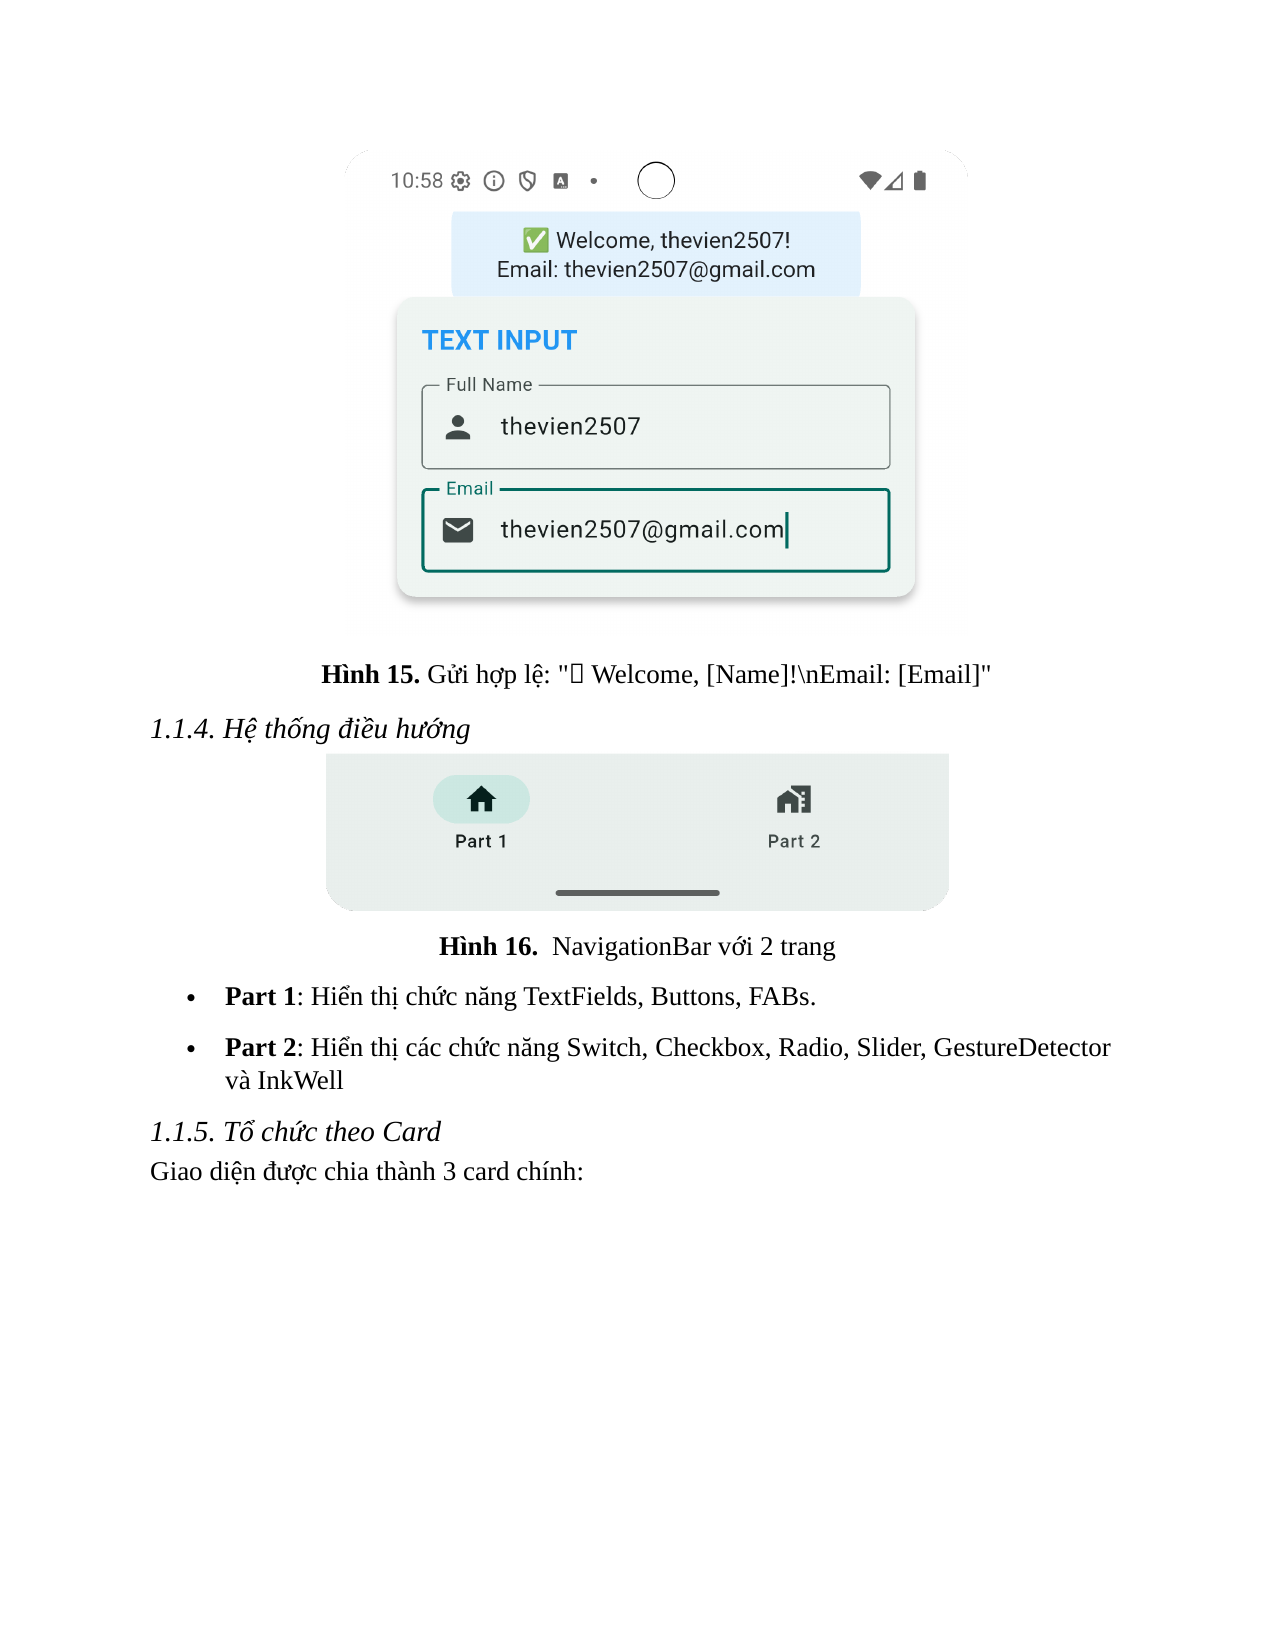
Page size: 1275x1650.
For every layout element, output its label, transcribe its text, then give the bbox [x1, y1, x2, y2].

list Part 1: Hiển thị chức năng TextFields, Buttons, FABs. [187, 981, 1125, 1012]
text Giao diện được chia thành 3 card chính: [150, 1155, 1125, 1186]
subtitle 1.1.5. Tổ chức theo Card [150, 1114, 1125, 1148]
picture [326, 751, 949, 911]
text Hình 15. Gửi hợp lệ: "✅ Welcome, [Name]!\nEmail: [Email]" [187, 654, 1125, 691]
picture [344, 150, 968, 636]
subtitle 1.1.4. Hệ thống điều hướng [150, 711, 1125, 744]
list Part 2: Hiển thị các chức năng Switch, Checkbox, Radio, Slider, GestureDetector và InkWell [187, 1031, 1125, 1095]
text Hình 16. NavigationBar với 2 trang [150, 930, 1125, 961]
